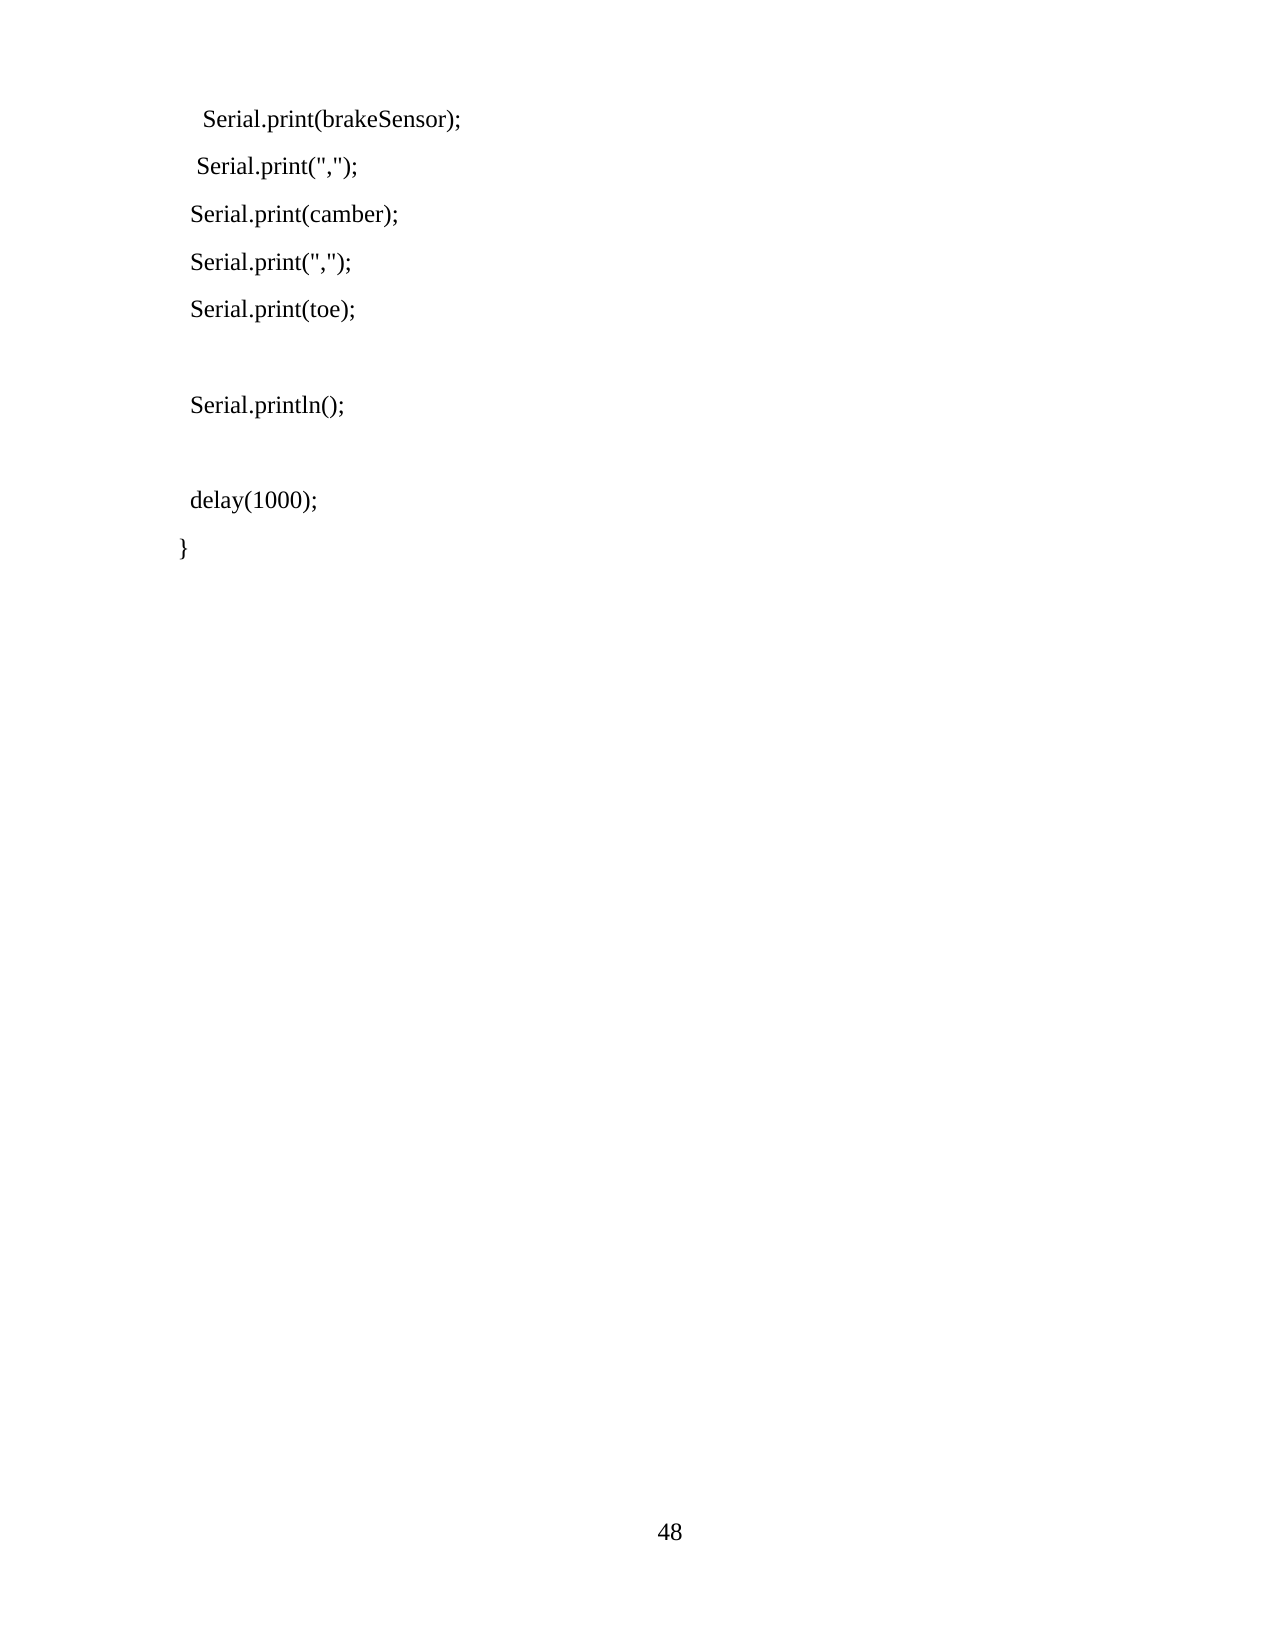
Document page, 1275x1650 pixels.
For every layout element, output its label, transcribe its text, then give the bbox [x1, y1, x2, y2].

text Serial.print(","); [177, 247, 1162, 276]
text Serial.print(toe); [177, 294, 1162, 323]
text Serial.println(); [177, 390, 1162, 419]
text delay(1000); [177, 485, 1162, 514]
text } [177, 533, 1162, 562]
text Serial.print(","); [177, 151, 1162, 180]
text Serial.print(camber); [177, 199, 1162, 228]
text Serial.print(brakeSensor); [177, 104, 1162, 132]
